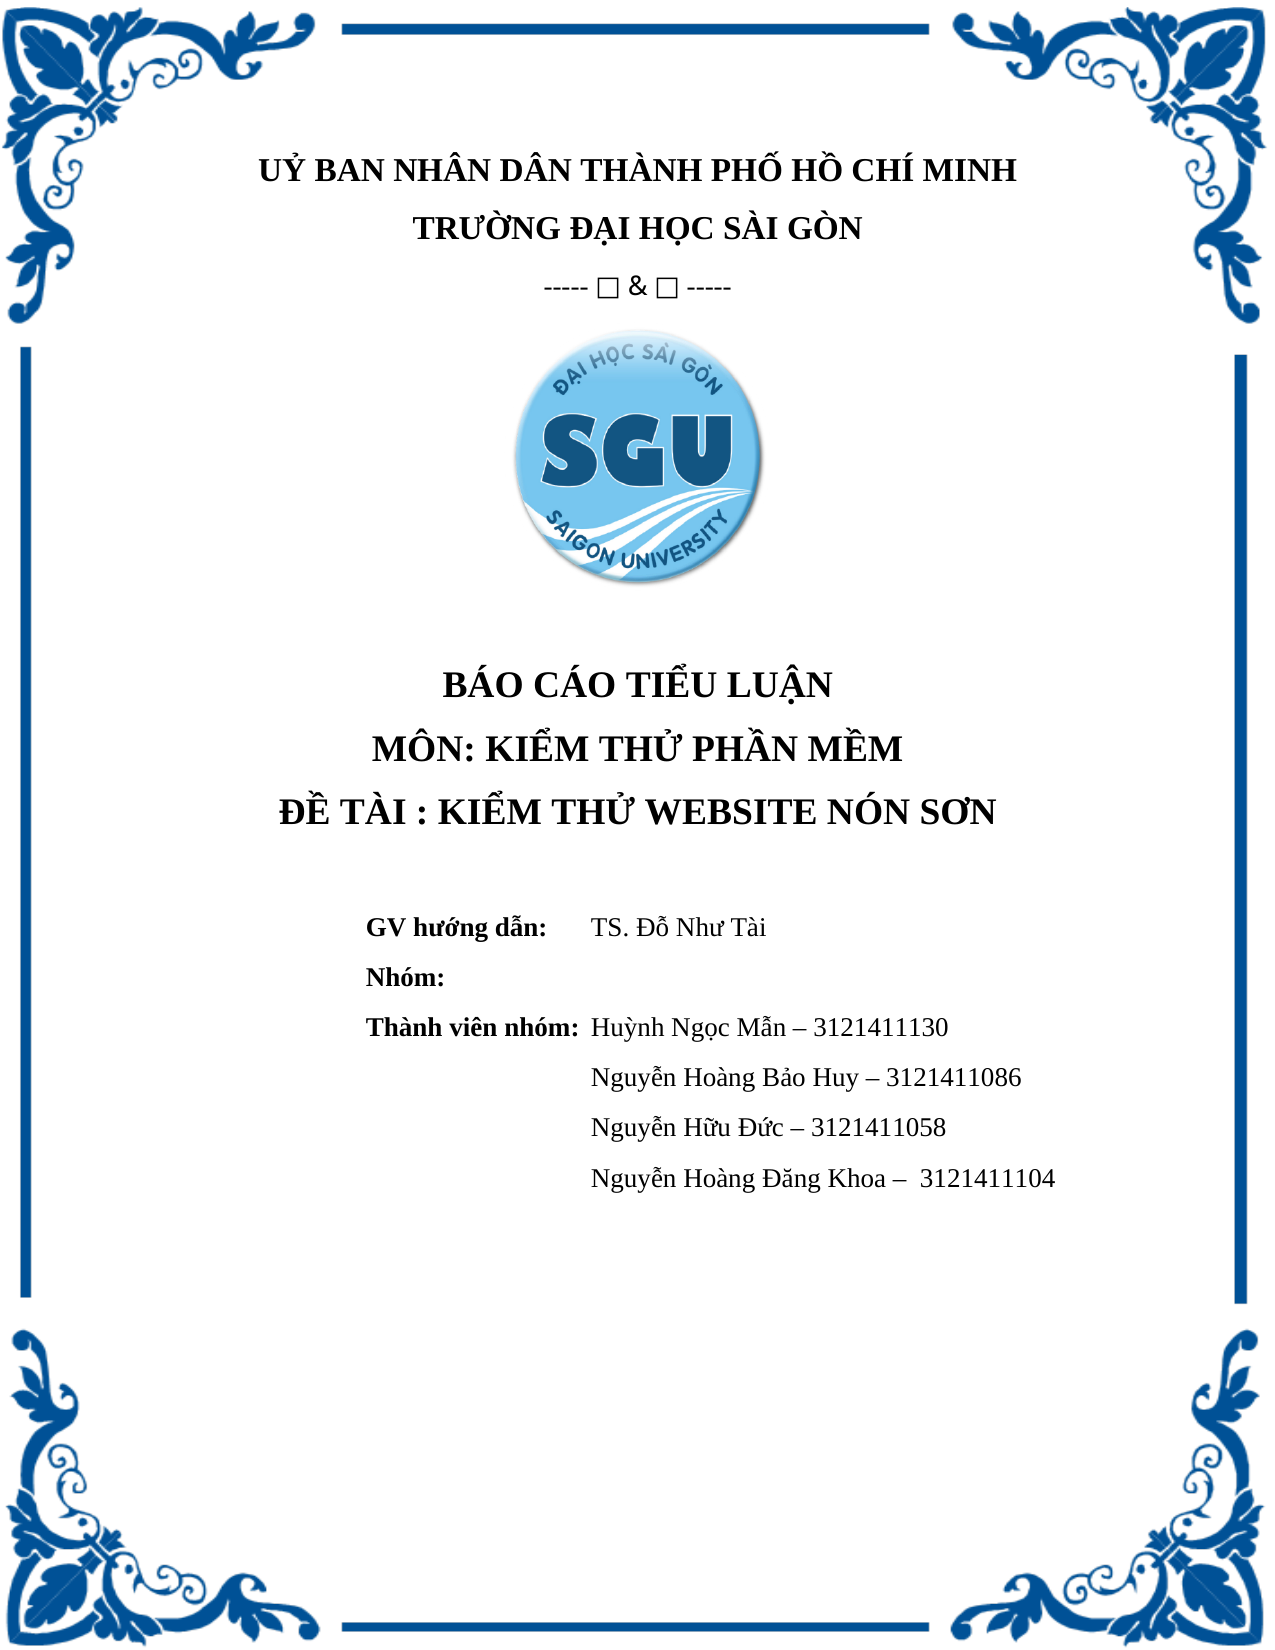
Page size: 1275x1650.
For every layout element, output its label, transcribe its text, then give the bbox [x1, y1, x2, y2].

text Thành viên nhóm: Huỳnh Ngọc Mẫn – 3121411130 [150, 1011, 1125, 1042]
text GV hướng dẫn: TS. Đỗ Như Tài [150, 911, 1125, 942]
text BÁO CÁO TIỂU LUẬN [150, 663, 1125, 706]
picture [1, 7, 1269, 1649]
text Nguyễn Hoàng Đăng Khoa – 3121411104 [150, 1162, 1125, 1193]
text ----- □ & □ ----- [150, 266, 1125, 303]
text TRƯỜNG ĐẠI HỌC SÀI GÒN [150, 208, 1125, 246]
text MÔN: KIỂM THỬ PHẦN MỀM [150, 726, 1125, 769]
text Nguyễn Hữu Đức – 3121411058 [150, 1111, 1125, 1143]
text ĐỀ TÀI : KIỂM THỬ WEBSITE NÓN SƠN [150, 789, 1125, 832]
text UỶ BAN NHÂN DÂN THÀNH PHỐ HỒ CHÍ MINH [150, 150, 1125, 188]
text Nguyễn Hoàng Bảo Huy – 3121411086 [150, 1061, 1125, 1092]
text Nhóm: [150, 961, 1125, 992]
